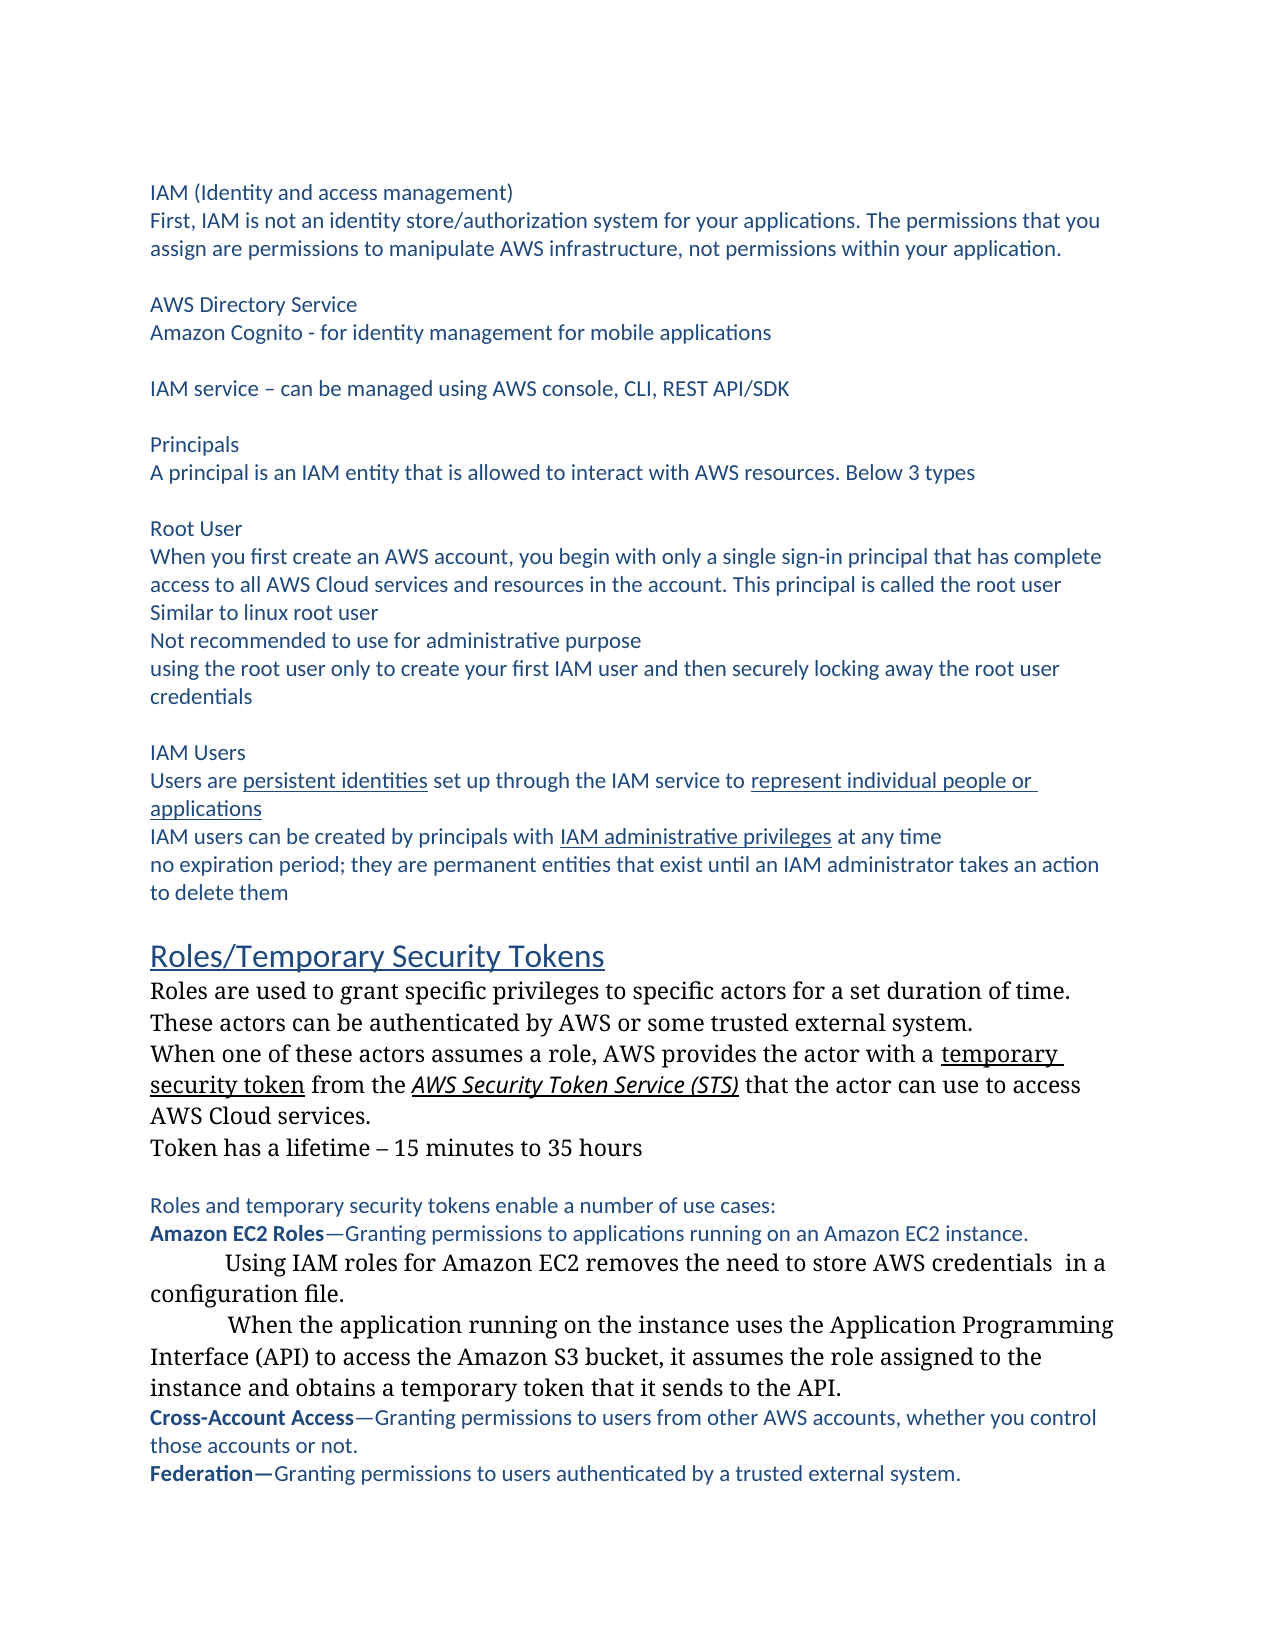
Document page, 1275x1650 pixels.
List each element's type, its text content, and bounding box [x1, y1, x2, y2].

text Amazon Cognito - for identity management for mobile applications [150, 318, 1125, 346]
text When one of these actors assumes a role, AWS provides the actor with a temporary security token from the AWS Security Token Service (STS) that the actor can use to access AWS Cloud services. [150, 1038, 1125, 1132]
text Amazon EC2 Roles—Granting permissions to applications running on an Amazon EC2 instance. [150, 1219, 1125, 1247]
text IAM Users [150, 738, 1125, 766]
text First, IAM is not an identity store/authorization system for your applications. The permissions that you assign are permissions to manipulate AWS infrastructure, not permissions within your application. [150, 206, 1125, 262]
text Cross-Account Access—Granting permissions to users from other AWS accounts, whether you control those accounts or not. [150, 1403, 1125, 1459]
text Using IAM roles for Amazon EC2 removes the need to store AWS credentials in a configuration file. [150, 1247, 1125, 1309]
text IAM (Identity and access management) [150, 178, 1125, 206]
text IAM service – can be managed using AWS console, CLI, REST API/SDK [150, 374, 1125, 402]
text Roles/Temporary Security Tokens [150, 934, 1125, 975]
text When the application running on the instance uses the Application Programming Interface (API) to access the Amazon S3 bucket, it assumes the role assigned to the instance and obtains a temporary token that it sends to the API. [150, 1309, 1125, 1403]
text Federation—Granting permissions to users authenticated by a trusted external system. [150, 1459, 1125, 1487]
text Not recommended to use for administrative purpose [150, 626, 1125, 654]
text Roles are used to grant specific privileges to specific actors for a set duration of time. These actors can be authenticated by AWS or some trusted external system. [150, 975, 1125, 1038]
text IAM users can be created by principals with IAM administrative privileges at any time [150, 822, 1125, 851]
text no expiration period; they are permanent entities that exist until an IAM administrator takes an action to delete them [150, 851, 1125, 907]
text Users are persistent identities set up through the IAM service to represent individual people or applications [150, 766, 1125, 822]
text using the root user only to create your first IAM user and then securely locking away the root user credentials [150, 654, 1125, 710]
text AWS Directory Service [150, 290, 1125, 318]
text When you first create an AWS account, you begin with only a single sign-in principal that has complete access to all AWS Cloud services and resources in the account. This principal is called the root user [150, 542, 1125, 598]
text Principals [150, 430, 1125, 458]
text Similar to linux root user [150, 598, 1125, 626]
text Roles and temporary security tokens enable a number of use cases: [150, 1191, 1125, 1219]
text Root User [150, 514, 1125, 542]
text Token has a lifetime – 15 minutes to 35 hours [150, 1132, 1125, 1163]
text A principal is an IAM entity that is allowed to interact with AWS resources. Below 3 types [150, 458, 1125, 486]
